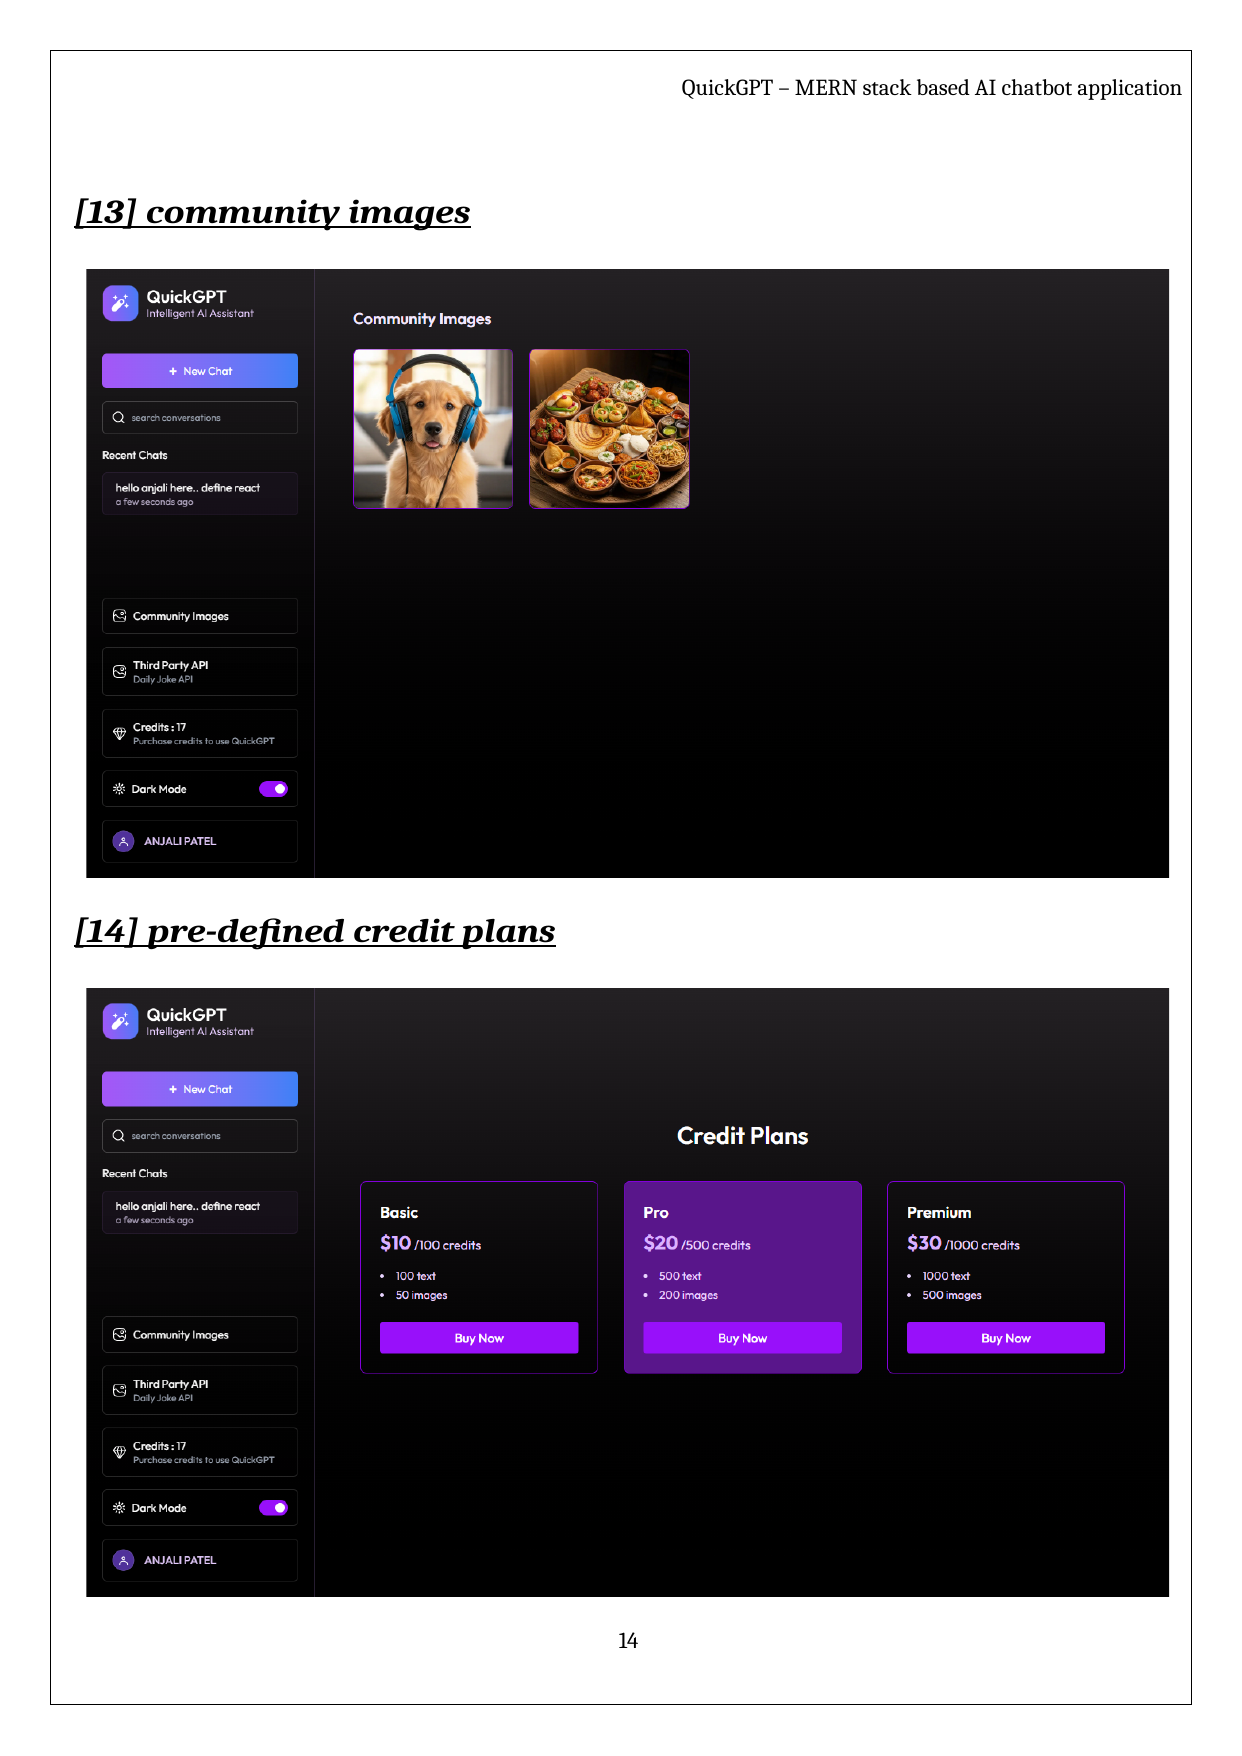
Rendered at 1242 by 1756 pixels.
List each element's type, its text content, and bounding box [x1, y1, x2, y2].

text [13] community images [74, 194, 1182, 232]
picture [86, 269, 1170, 878]
text [14] pre-defined credit plans [74, 913, 1182, 951]
picture [86, 988, 1170, 1597]
